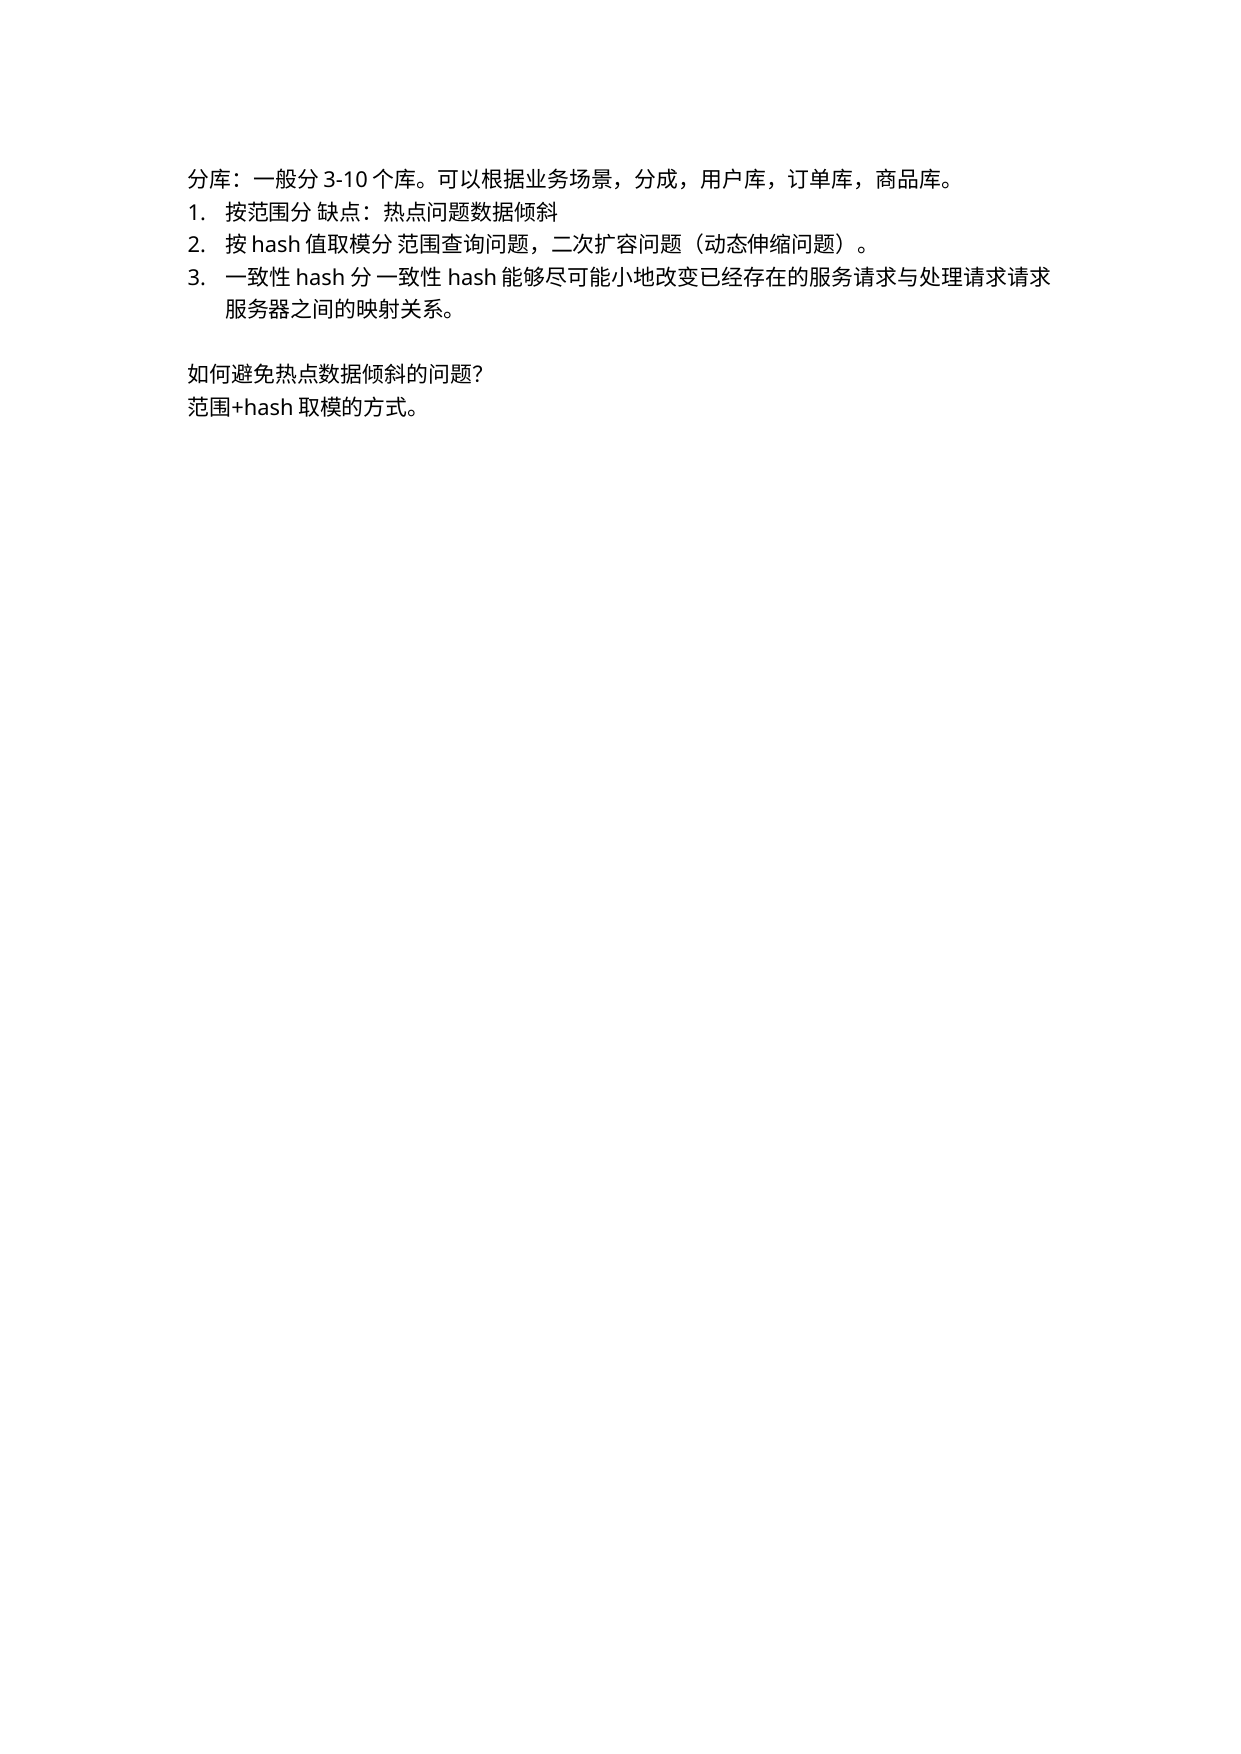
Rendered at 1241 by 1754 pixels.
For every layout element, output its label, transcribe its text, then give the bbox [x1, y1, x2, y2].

list 按hash值取模分 范围查询问题，二次扩容问题（动态伸缩问题）。 [187, 227, 1053, 259]
text 分库：一般分3-10个库。可以根据业务场景，分成，用户库，订单库，商品库。 [187, 162, 1053, 194]
list 按范围分 缺点：热点问题数据倾斜 [187, 194, 1053, 227]
text 如何避免热点数据倾斜的问题？ [187, 357, 1053, 389]
list 一致性hash分 一致性hash能够尽可能小地改变已经存在的服务请求与处理请求请求服务器之间的映射关系。 [187, 259, 1053, 324]
text 范围+hash取模的方式。 [187, 389, 1053, 422]
